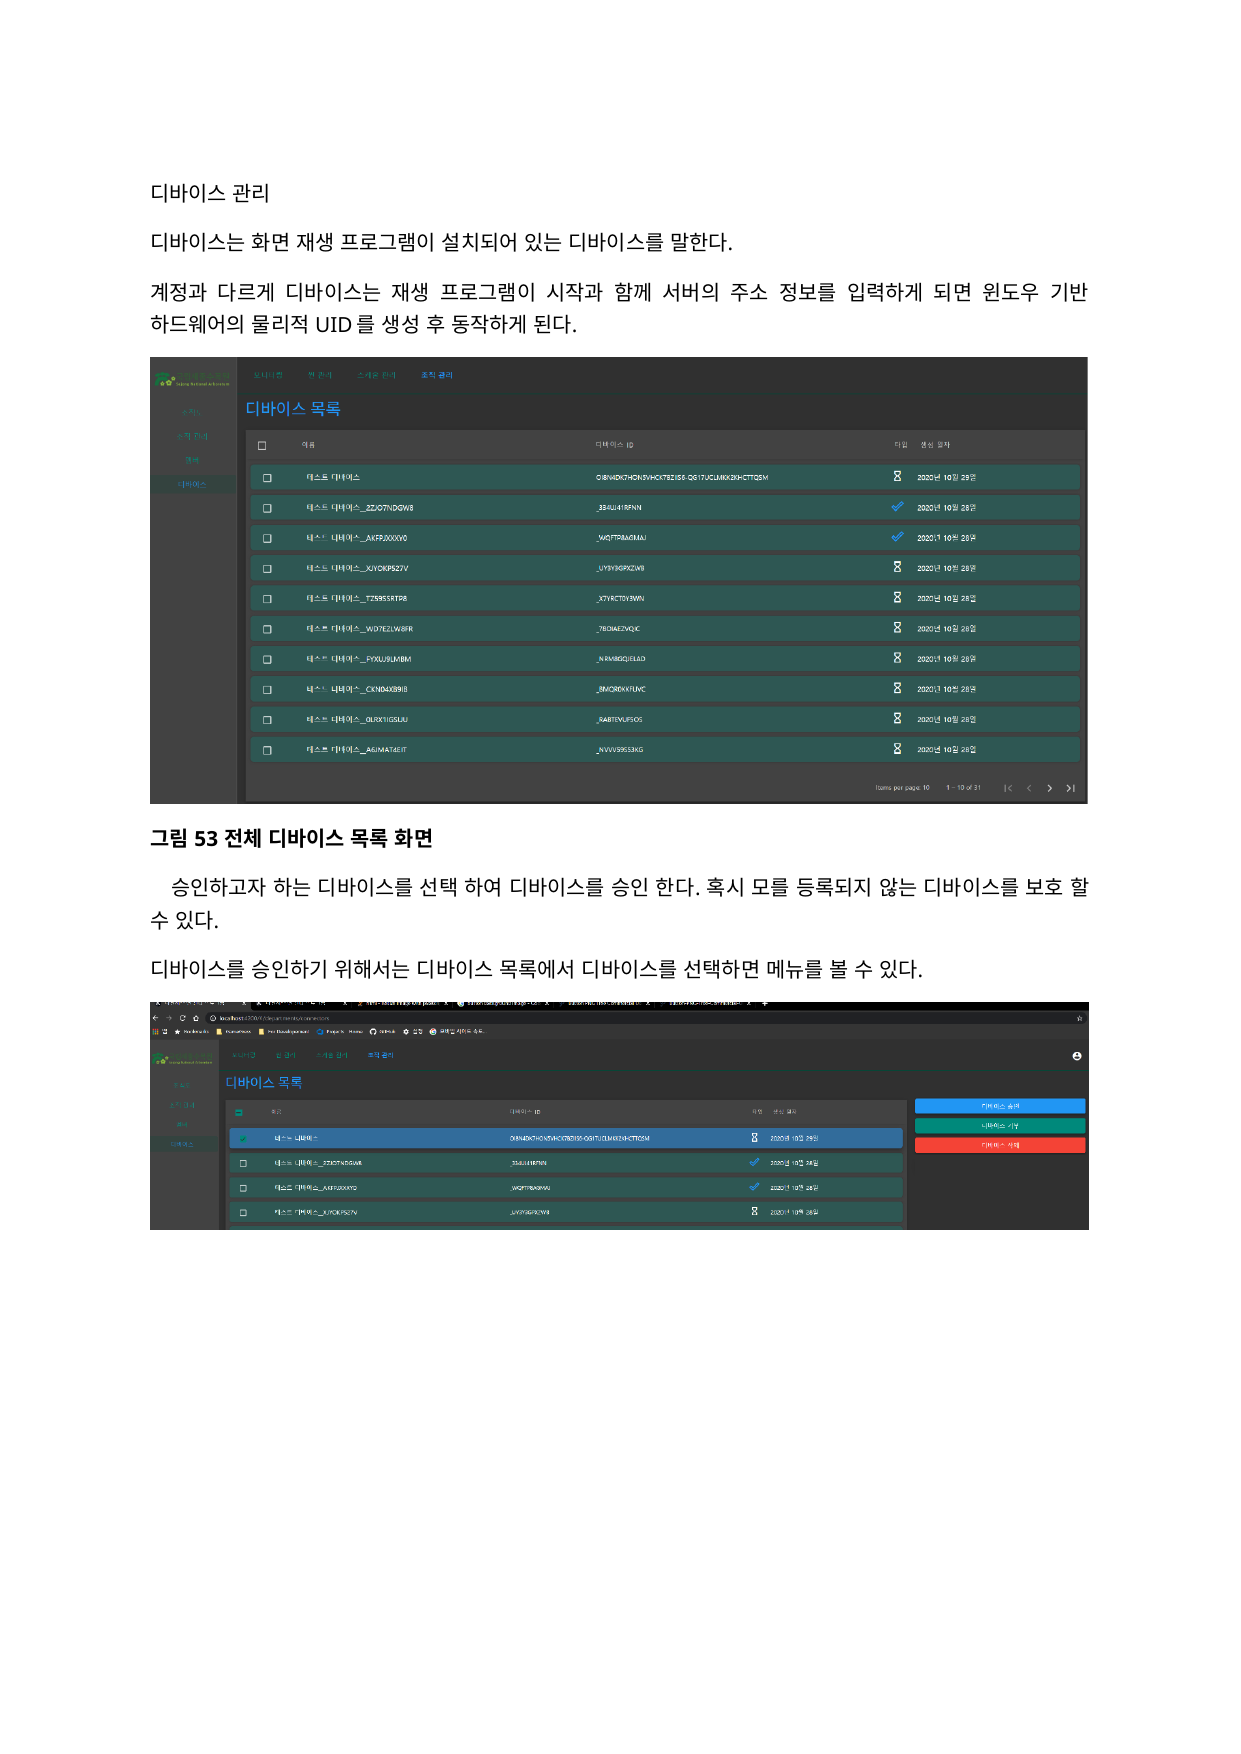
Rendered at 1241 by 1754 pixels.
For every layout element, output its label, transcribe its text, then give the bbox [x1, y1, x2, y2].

text 그림 53 전체 디바이스 목록 화면 [150, 822, 1090, 852]
text 디바이스는 화면 재생 프로그램이 설치되어 있는 디바이스를 말한다. [150, 226, 1090, 257]
text 계정과 다르게 디바이스는 재생 프로그램이 시작과 함께 서버의 주소 정보를 입력하게 되면 윈도우 기반 하드웨어의 물리적 UID를 생성 후 동작하게 된다. [150, 276, 1090, 339]
picture [150, 357, 1088, 804]
text 디바이스를 승인하기 위해서는 디바이스 목록에서 디바이스를 선택하면 메뉴를 볼 수 있다. [150, 953, 1090, 984]
picture [150, 1002, 1089, 1230]
text 승인하고자 하는 디바이스를 선택 하여 디바이스를 승인 한다. 혹시 모를 등록되지 않는 디바이스를 보호 할 수 있다. [150, 871, 1090, 934]
subtitle 디바이스 관리 [150, 177, 1090, 207]
